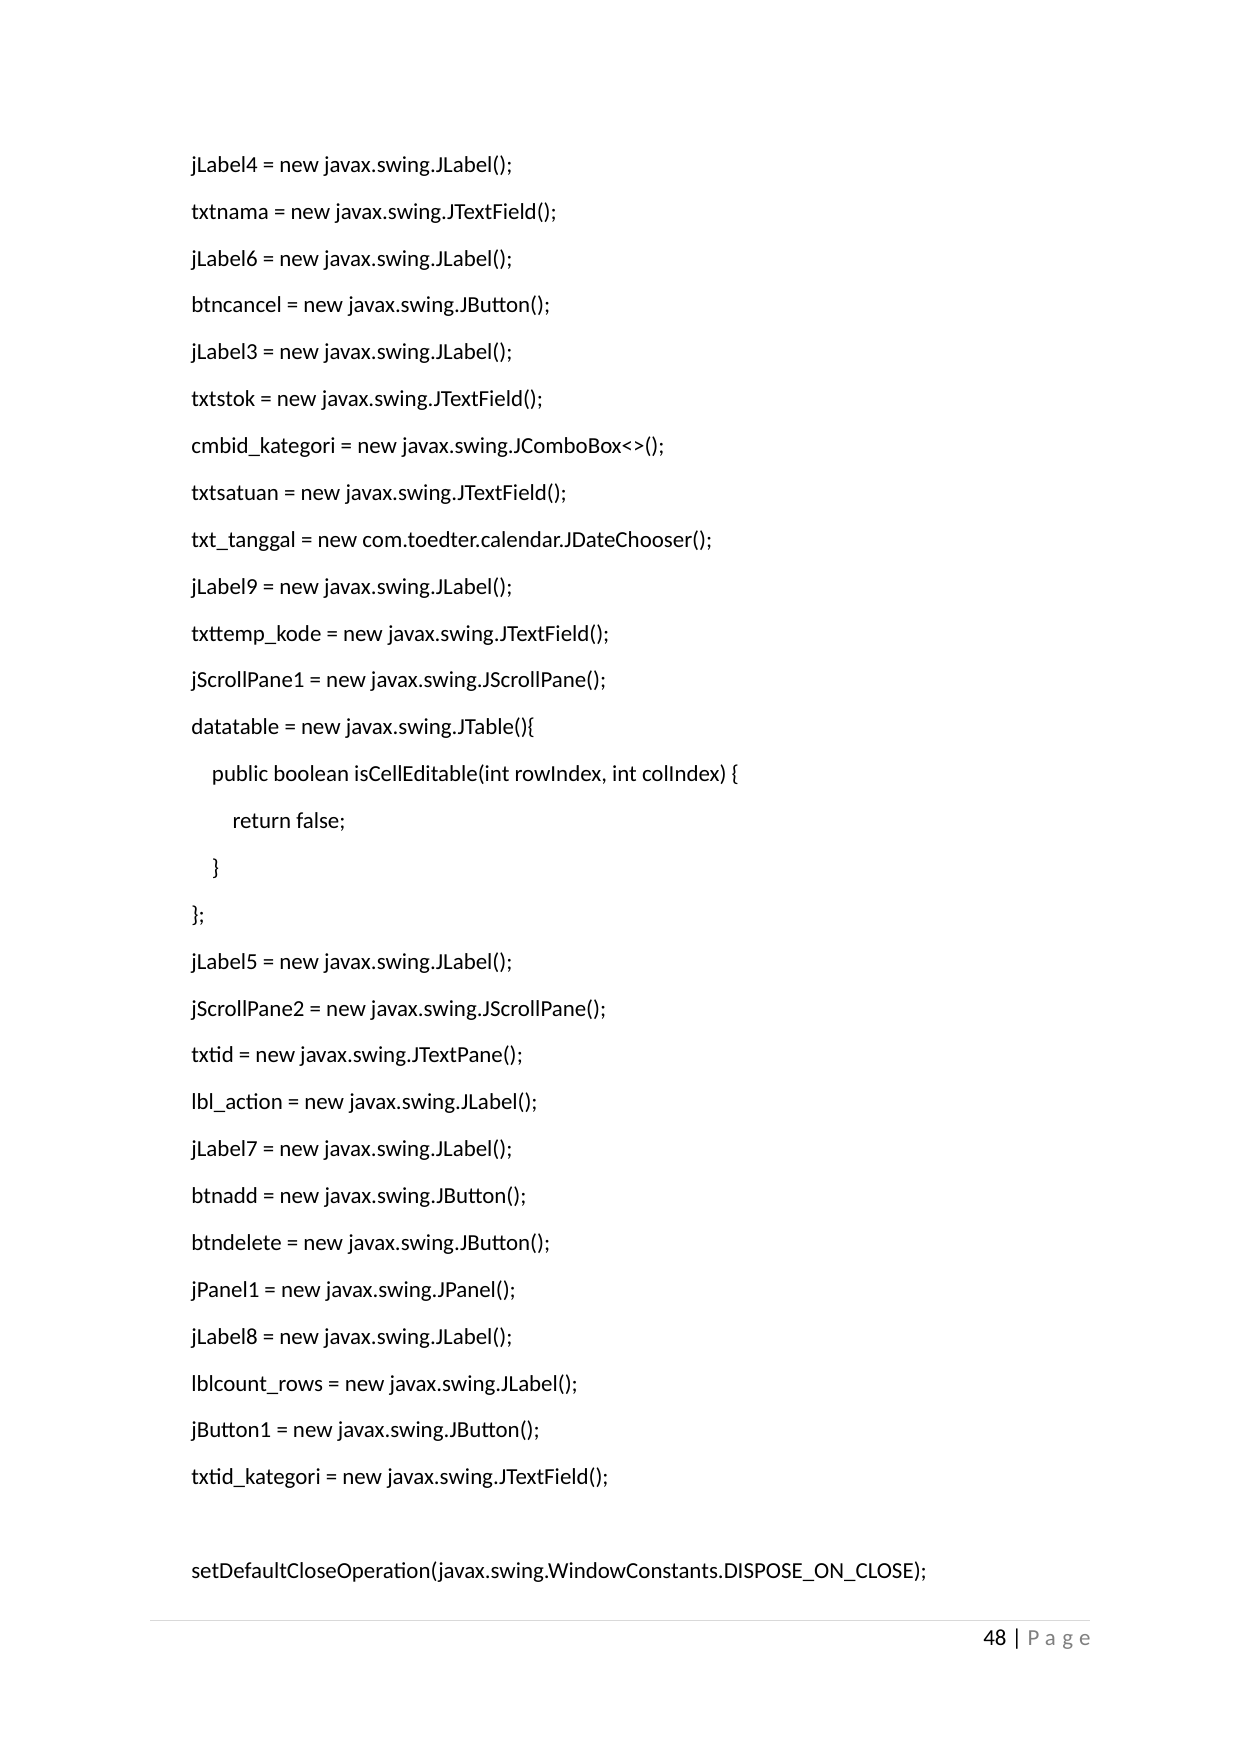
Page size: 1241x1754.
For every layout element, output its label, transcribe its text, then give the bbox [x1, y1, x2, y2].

text jScrollPane2 = new javax.swing.JScrollPane(); [150, 994, 1090, 1022]
text txtid = new javax.swing.JTextPane(); [150, 1041, 1090, 1069]
text txtnama = new javax.swing.JTextField(); [150, 197, 1090, 225]
text txttemp_kode = new javax.swing.JTextField(); [150, 619, 1090, 647]
text }; [150, 900, 1090, 928]
text datatable = new javax.swing.JTable(){ [150, 712, 1090, 741]
text jButton1 = new javax.swing.JButton(); [150, 1416, 1090, 1444]
text jPanel1 = new javax.swing.JPanel(); [150, 1275, 1090, 1303]
text txt_tanggal = new com.toedter.calendar.JDateChooser(); [150, 525, 1090, 553]
text jLabel7 = new javax.swing.JLabel(); [150, 1134, 1090, 1162]
text public boolean isCellEditable(int rowIndex, int colIndex) { [150, 759, 1090, 787]
text btncancel = new javax.swing.JButton(); [150, 291, 1090, 319]
text txtid_kategori = new javax.swing.JTextField(); [150, 1462, 1090, 1491]
text lblcount_rows = new javax.swing.JLabel(); [150, 1369, 1090, 1397]
text txtstok = new javax.swing.JTextField(); [150, 384, 1090, 412]
text jLabel3 = new javax.swing.JLabel(); [150, 337, 1090, 366]
text cmbid_kategori = new javax.swing.JComboBox<>(); [150, 431, 1090, 459]
text btnadd = new javax.swing.JButton(); [150, 1181, 1090, 1209]
text jLabel4 = new javax.swing.JLabel(); [150, 150, 1090, 178]
text jLabel9 = new javax.swing.JLabel(); [150, 572, 1090, 600]
text lbl_action = new javax.swing.JLabel(); [150, 1087, 1090, 1116]
text btndelete = new javax.swing.JButton(); [150, 1228, 1090, 1256]
text setDefaultCloseOperation(javax.swing.WindowConstants.DISPOSE_ON_CLOSE); [150, 1556, 1090, 1584]
text jLabel5 = new javax.swing.JLabel(); [150, 947, 1090, 975]
text jScrollPane1 = new javax.swing.JScrollPane(); [150, 666, 1090, 694]
text } [150, 853, 1090, 881]
text return false; [150, 806, 1090, 834]
text jLabel6 = new javax.swing.JLabel(); [150, 244, 1090, 272]
text txtsatuan = new javax.swing.JTextField(); [150, 478, 1090, 506]
text jLabel8 = new javax.swing.JLabel(); [150, 1322, 1090, 1350]
